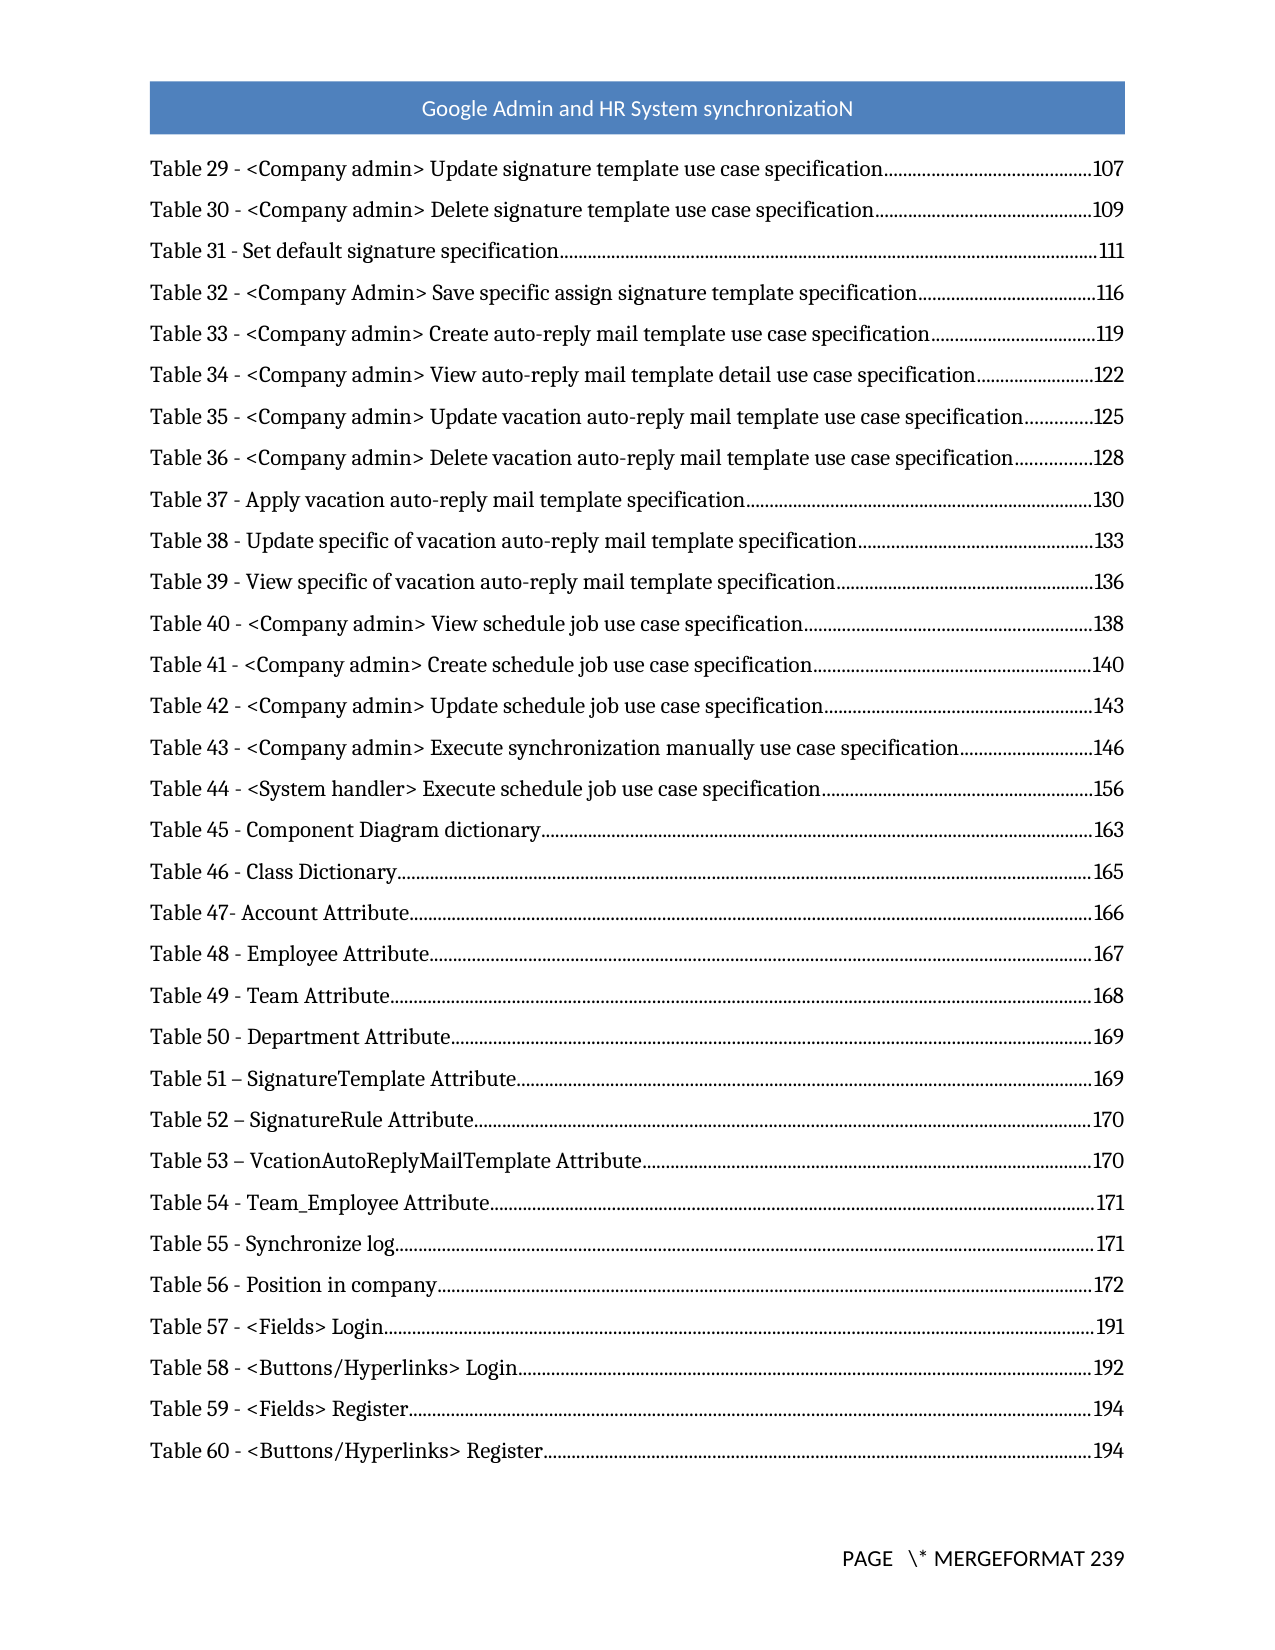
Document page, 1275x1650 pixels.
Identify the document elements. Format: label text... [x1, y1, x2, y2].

text Table 33 - <Company admin> Create auto-reply mail template use case specification 119 [150, 315, 1125, 353]
text Table 57 - <Fields> Login 191 [150, 1308, 1125, 1345]
text Table 55 - Synchronize log 171 [150, 1225, 1125, 1263]
text Table 48 - Employee Attribute 167 [150, 936, 1125, 973]
text Table 32 - <Company Admin> Save specific assign signature template specification 116 [150, 274, 1125, 312]
text Table 41 - <Company admin> Create schedule job use case specification 140 [150, 646, 1125, 684]
text Table 37 - Apply vacation auto-reply mail template specification 130 [150, 481, 1125, 518]
text Table 53 – VcationAutoReplyMailTemplate Attribute 170 [150, 1142, 1125, 1180]
text Table 47- Account Attribute 166 [150, 894, 1125, 932]
text Table 40 - <Company admin> View schedule job use case specification 138 [150, 605, 1125, 642]
text Table 49 - Team Attribute 168 [150, 977, 1125, 1014]
text Table 39 - View specific of vacation auto-reply mail template specification 136 [150, 563, 1125, 601]
text Table 45 - Component Diagram dictionary 163 [150, 812, 1125, 849]
text Table 29 - <Company admin> Update signature template use case specification 107 [150, 150, 1125, 187]
text Table 60 - <Buttons/Hyperlinks> Register 194 [150, 1432, 1125, 1469]
text Table 36 - <Company admin> Delete vacation auto-reply mail template use case specification 128 [150, 439, 1125, 477]
text Table 56 - Position in company 172 [150, 1267, 1125, 1304]
text Table 42 - <Company admin> Update schedule job use case specification 143 [150, 688, 1125, 725]
text Table 51 – SignatureTemplate Attribute 169 [150, 1060, 1125, 1097]
text Table 59 - <Fields> Register 194 [150, 1391, 1125, 1428]
text Table 58 - <Buttons/Hyperlinks> Login 192 [150, 1349, 1125, 1387]
text Table 44 - <System handler> Execute schedule job use case specification 156 [150, 770, 1125, 808]
text Table 46 - Class Dictionary 165 [150, 853, 1125, 891]
text Table 31 - Set default signature specification 111 [150, 233, 1125, 270]
text Table 50 - Department Attribute 169 [150, 1018, 1125, 1056]
text Table 54 - Team_Employee Attribute 171 [150, 1184, 1125, 1221]
text Table 38 - Update specific of vacation auto-reply mail template specification 133 [150, 522, 1125, 560]
text Table 35 - <Company admin> Update vacation auto-reply mail template use case specification 125 [150, 398, 1125, 436]
text Table 52 – SignatureRule Attribute 170 [150, 1101, 1125, 1139]
text Table 34 - <Company admin> View auto-reply mail template detail use case specification 122 [150, 357, 1125, 394]
text Table 30 - <Company admin> Delete signature template use case specification 109 [150, 191, 1125, 229]
text Table 43 - <Company admin> Execute synchronization manually use case specification 146 [150, 729, 1125, 766]
